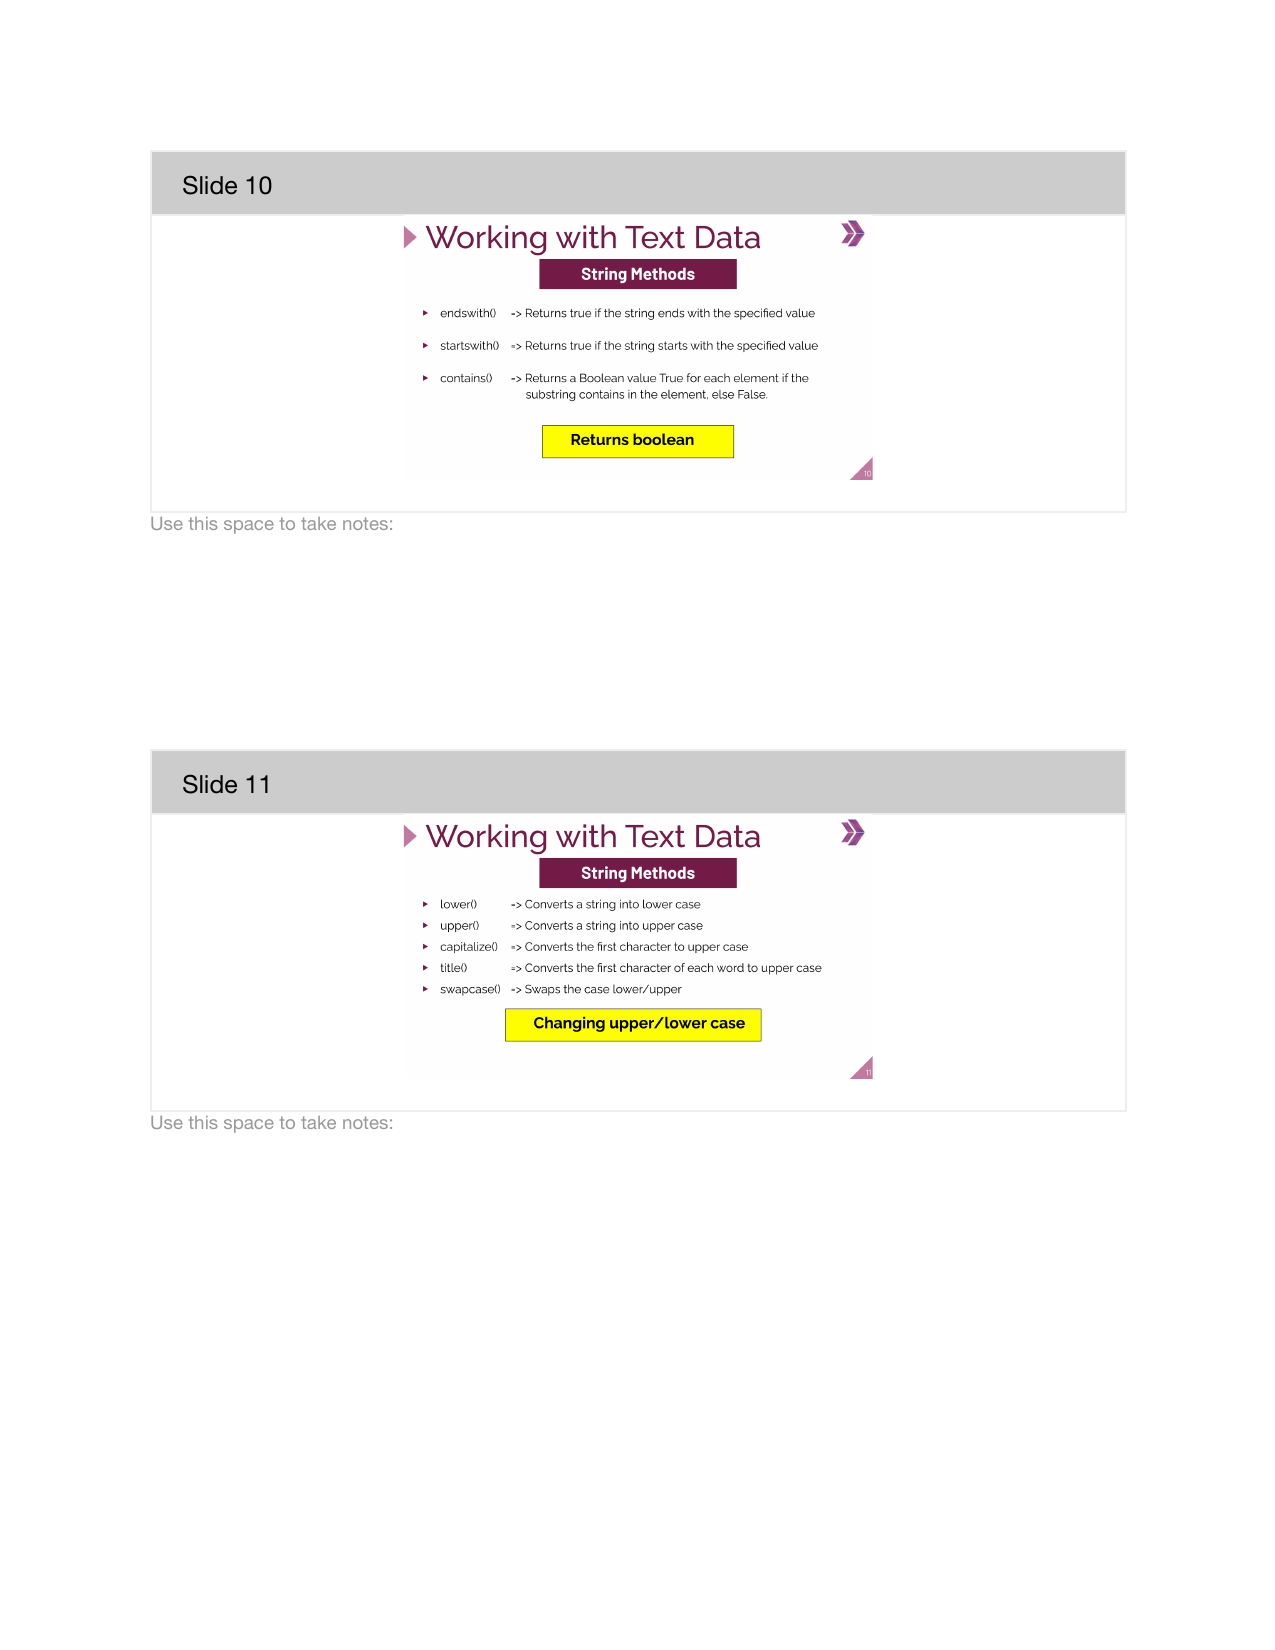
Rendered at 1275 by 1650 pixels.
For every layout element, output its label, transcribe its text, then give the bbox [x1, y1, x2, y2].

picture [403, 215, 873, 480]
table_cell [152, 815, 1125, 1110]
text Use this space to take notes: [150, 1112, 1125, 1135]
table_header Slide 10 [152, 152, 1125, 214]
text Use this space to take notes: [150, 513, 1125, 536]
table_cell [152, 216, 1125, 511]
table_header Slide 11 [152, 751, 1125, 813]
picture [403, 814, 873, 1079]
